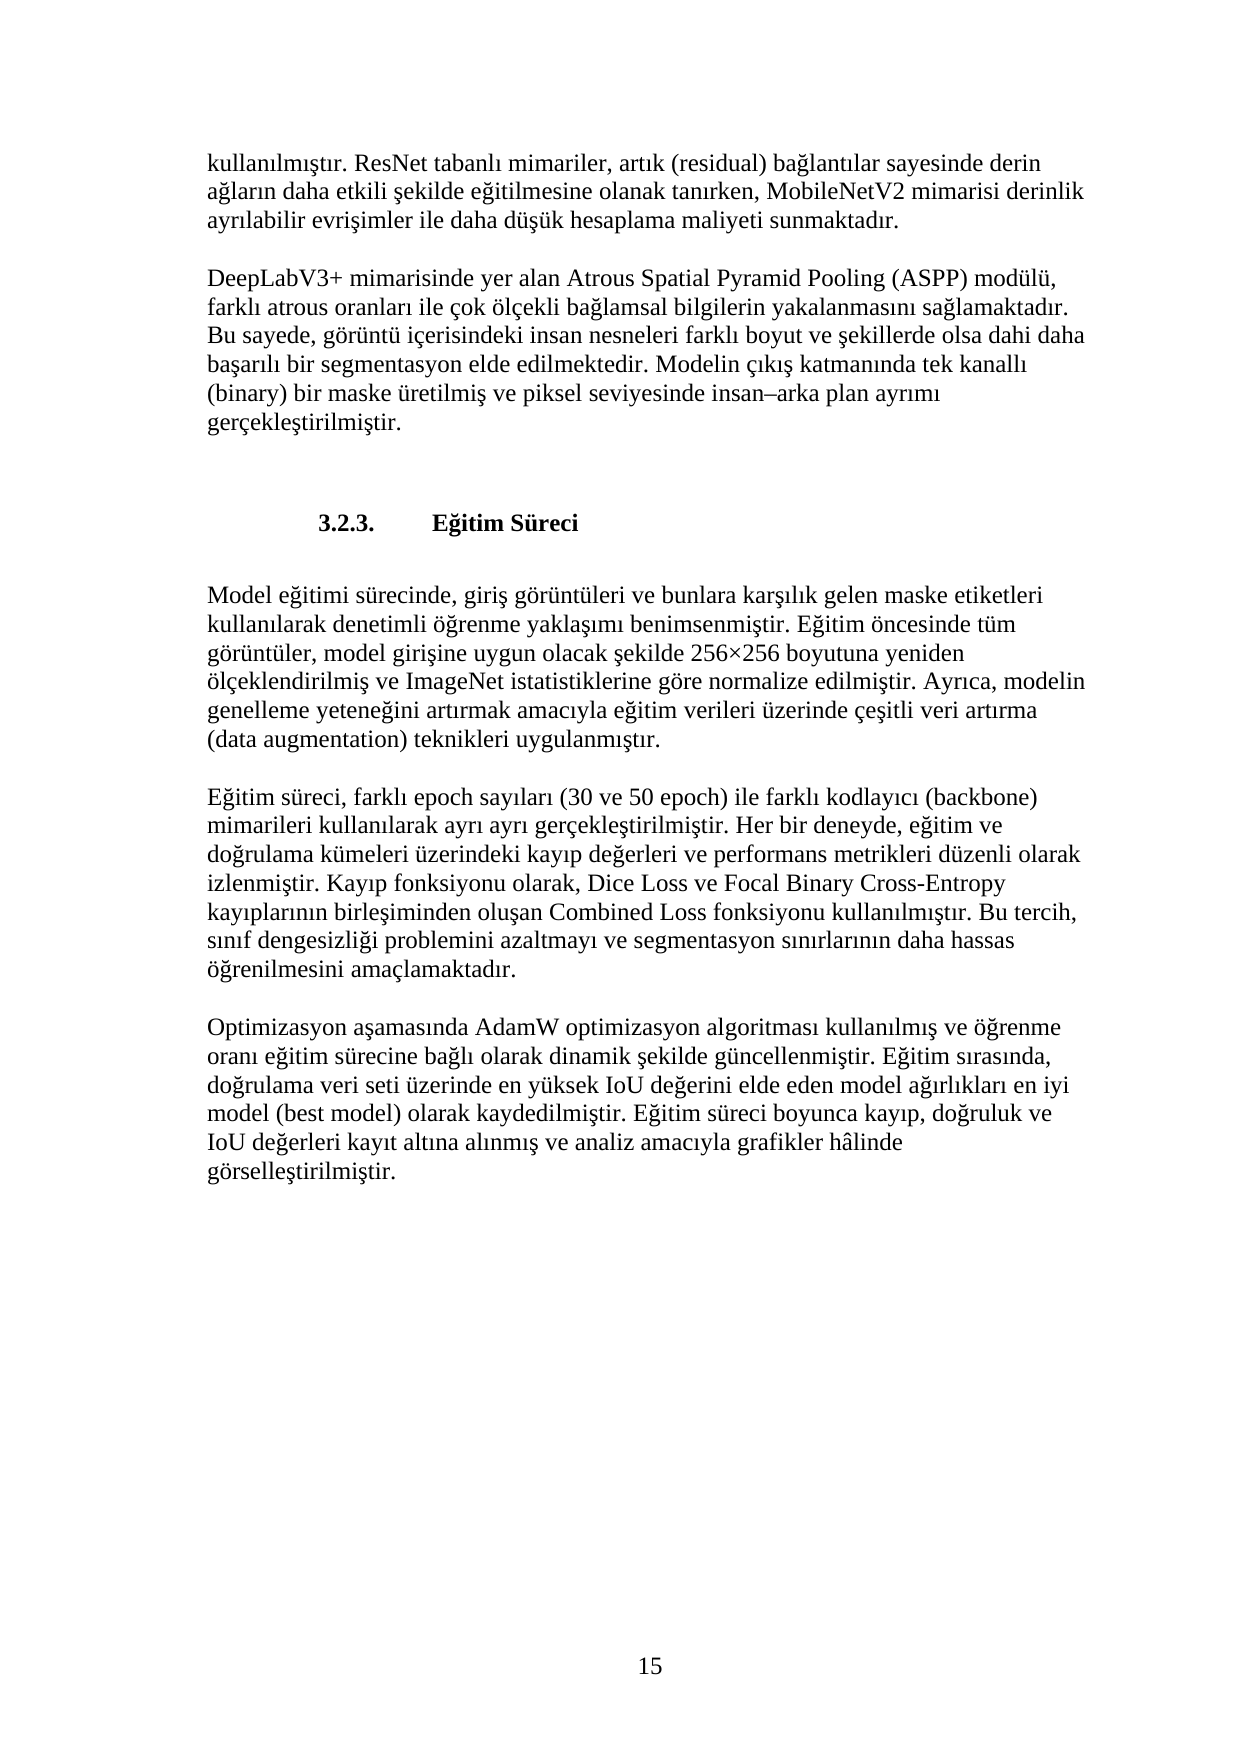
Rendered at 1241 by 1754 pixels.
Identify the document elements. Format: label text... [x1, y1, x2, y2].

text Optimizasyon aşamasında AdamW optimizasyon algoritması kullanılmış ve öğrenme oranı eğitim sürecine bağlı olarak dinamik şekilde güncellenmiştir. Eğitim sırasında, doğrulama veri seti üzerinde en yüksek IoU değerini elde eden model ağırlıkları en iyi model (best model) olarak kaydedilmiştir. Eğitim süreci boyunca kayıp, doğruluk ve IoU değerleri kayıt altına alınmış ve analiz amacıyla grafikler hâlinde görselleştirilmiştir. [207, 1012, 1092, 1185]
text Eğitim süreci, farklı epoch sayıları (30 ve 50 epoch) ile farklı kodlayıcı (backbone) mimarileri kullanılarak ayrı ayrı gerçekleştirilmiştir. Her bir deneyde, eğitim ve doğrulama kümeleri üzerindeki kayıp değerleri ve performans metrikleri düzenli olarak izlenmiştir. Kayıp fonksiyonu olarak, Dice Loss ve Focal Binary Cross-Entropy kayıplarının birleşiminden oluşan Combined Loss fonksiyonu kullanılmıştır. Bu tercih, sınıf dengesizliği problemini azaltmayı ve segmentasyon sınırlarının daha hassas öğrenilmesini amaçlamaktadır. [207, 782, 1092, 983]
subtitle Eğitim Süreci [318, 508, 1092, 537]
text DeepLabV3+ mimarisinde yer alan Atrous Spatial Pyramid Pooling (ASPP) modülü, farklı atrous oranları ile çok ölçekli bağlamsal bilgilerin yakalanmasını sağlamaktadır. Bu sayede, görüntü içerisindeki insan nesneleri farklı boyut ve şekillerde olsa dahi daha başarılı bir segmentasyon elde edilmektedir. Modelin çıkış katmanında tek kanallı (binary) bir maske üretilmiş ve piksel seviyesinde insan–arka plan ayrımı gerçekleştirilmiştir. [207, 263, 1092, 436]
text Model eğitimi sürecinde, giriş görüntüleri ve bunlara karşılık gelen maske etiketleri kullanılarak denetimli öğrenme yaklaşımı benimsenmiştir. Eğitim öncesinde tüm görüntüler, model girişine uygun olacak şekilde 256×256 boyutuna yeniden ölçeklendirilmiş ve ImageNet istatistiklerine göre normalize edilmiştir. Ayrıca, modelin genelleme yeteneğini artırmak amacıyla eğitim verileri üzerinde çeşitli veri artırma (data augmentation) teknikleri uygulanmıştır. [207, 580, 1092, 753]
